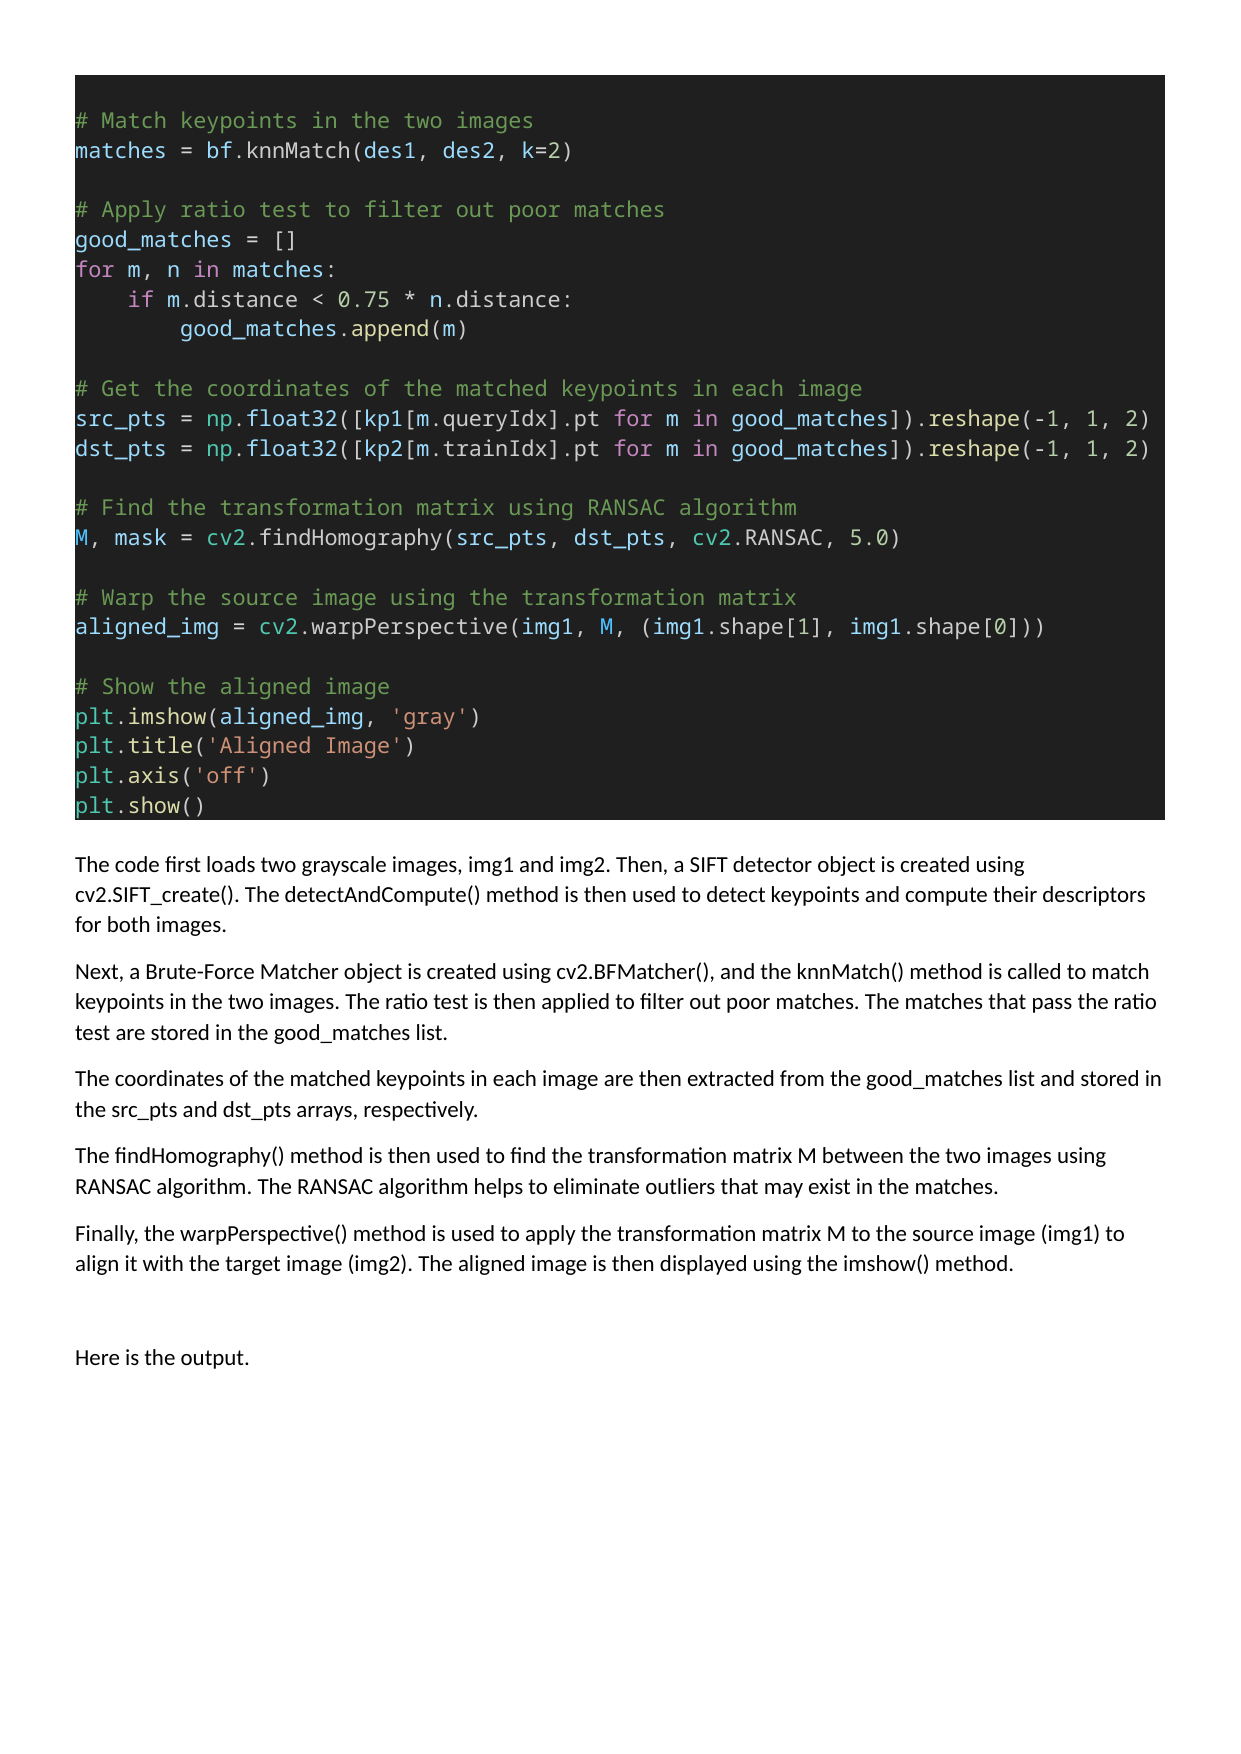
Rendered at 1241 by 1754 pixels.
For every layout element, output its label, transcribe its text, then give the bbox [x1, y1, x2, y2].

text Next, a Brute-Force Matcher object is created using cv2.BFMatcher(), and the knnMatch() method is called to match keypoints in the two images. The ratio test is then applied to filter out poor matches. The matches that pass the ratio test are stored in the good_matches list. [75, 957, 1165, 1046]
text dst_pts = np.float32([kp2[m.trainIdx].pt for m in good_matches]).reshape(-1, 1, 2) [75, 432, 1165, 462]
text src_pts = np.float32([kp1[m.queryIdx].pt for m in good_matches]).reshape(-1, 1, 2) [75, 403, 1165, 432]
text # Show the aligned image [75, 671, 1165, 701]
text The findHomography() method is then used to find the transformation matrix M between the two images using RANSAC algorithm. The RANSAC algorithm helps to eliminate outliers that may exist in the matches. [75, 1142, 1165, 1200]
text # Get the coordinates of the matched keypoints in each image [75, 373, 1165, 403]
text plt.axis('off') [75, 760, 1165, 790]
text if m.distance < 0.75 * n.distance: [75, 283, 1165, 313]
text # Match keypoints in the two images [75, 105, 1165, 134]
text plt.show() [75, 790, 1165, 820]
text good_matches.append(m) [75, 313, 1165, 343]
text # Find the transformation matrix using RANSAC algorithm [75, 492, 1165, 522]
text Finally, the warpPerspective() method is used to apply the transformation matrix M to the source image (img1) to align it with the target image (img2). The aligned image is then displayed using the imshow() method. [75, 1219, 1165, 1277]
text M, mask = cv2.findHomography(src_pts, dst_pts, cv2.RANSAC, 5.0) [75, 522, 1165, 552]
text The code first loads two grayscale images, img1 and img2. Then, a SIFT detector object is created using cv2.SIFT_create(). The detectAndCompute() method is then used to detect keypoints and compute their descriptors for both images. [75, 820, 1165, 938]
text Here is the output. [75, 1343, 1165, 1371]
text The coordinates of the matched keypoints in each image are then extracted from the good_matches list and stored in the src_pts and dst_pts arrays, respectively. [75, 1064, 1165, 1123]
text aligned_img = cv2.warpPerspective(img1, M, (img1.shape[1], img1.shape[0])) [75, 611, 1165, 641]
text plt.imshow(aligned_img, 'gray') [75, 701, 1165, 730]
text plt.title('Aligned Image') [75, 730, 1165, 760]
text good_matches = [] [75, 224, 1165, 254]
text for m, n in matches: [75, 254, 1165, 283]
text matches = bf.knnMatch(des1, des2, k=2) [75, 134, 1165, 164]
text # Apply ratio test to filter out poor matches [75, 194, 1165, 224]
text # Warp the source image using the transformation matrix [75, 581, 1165, 611]
